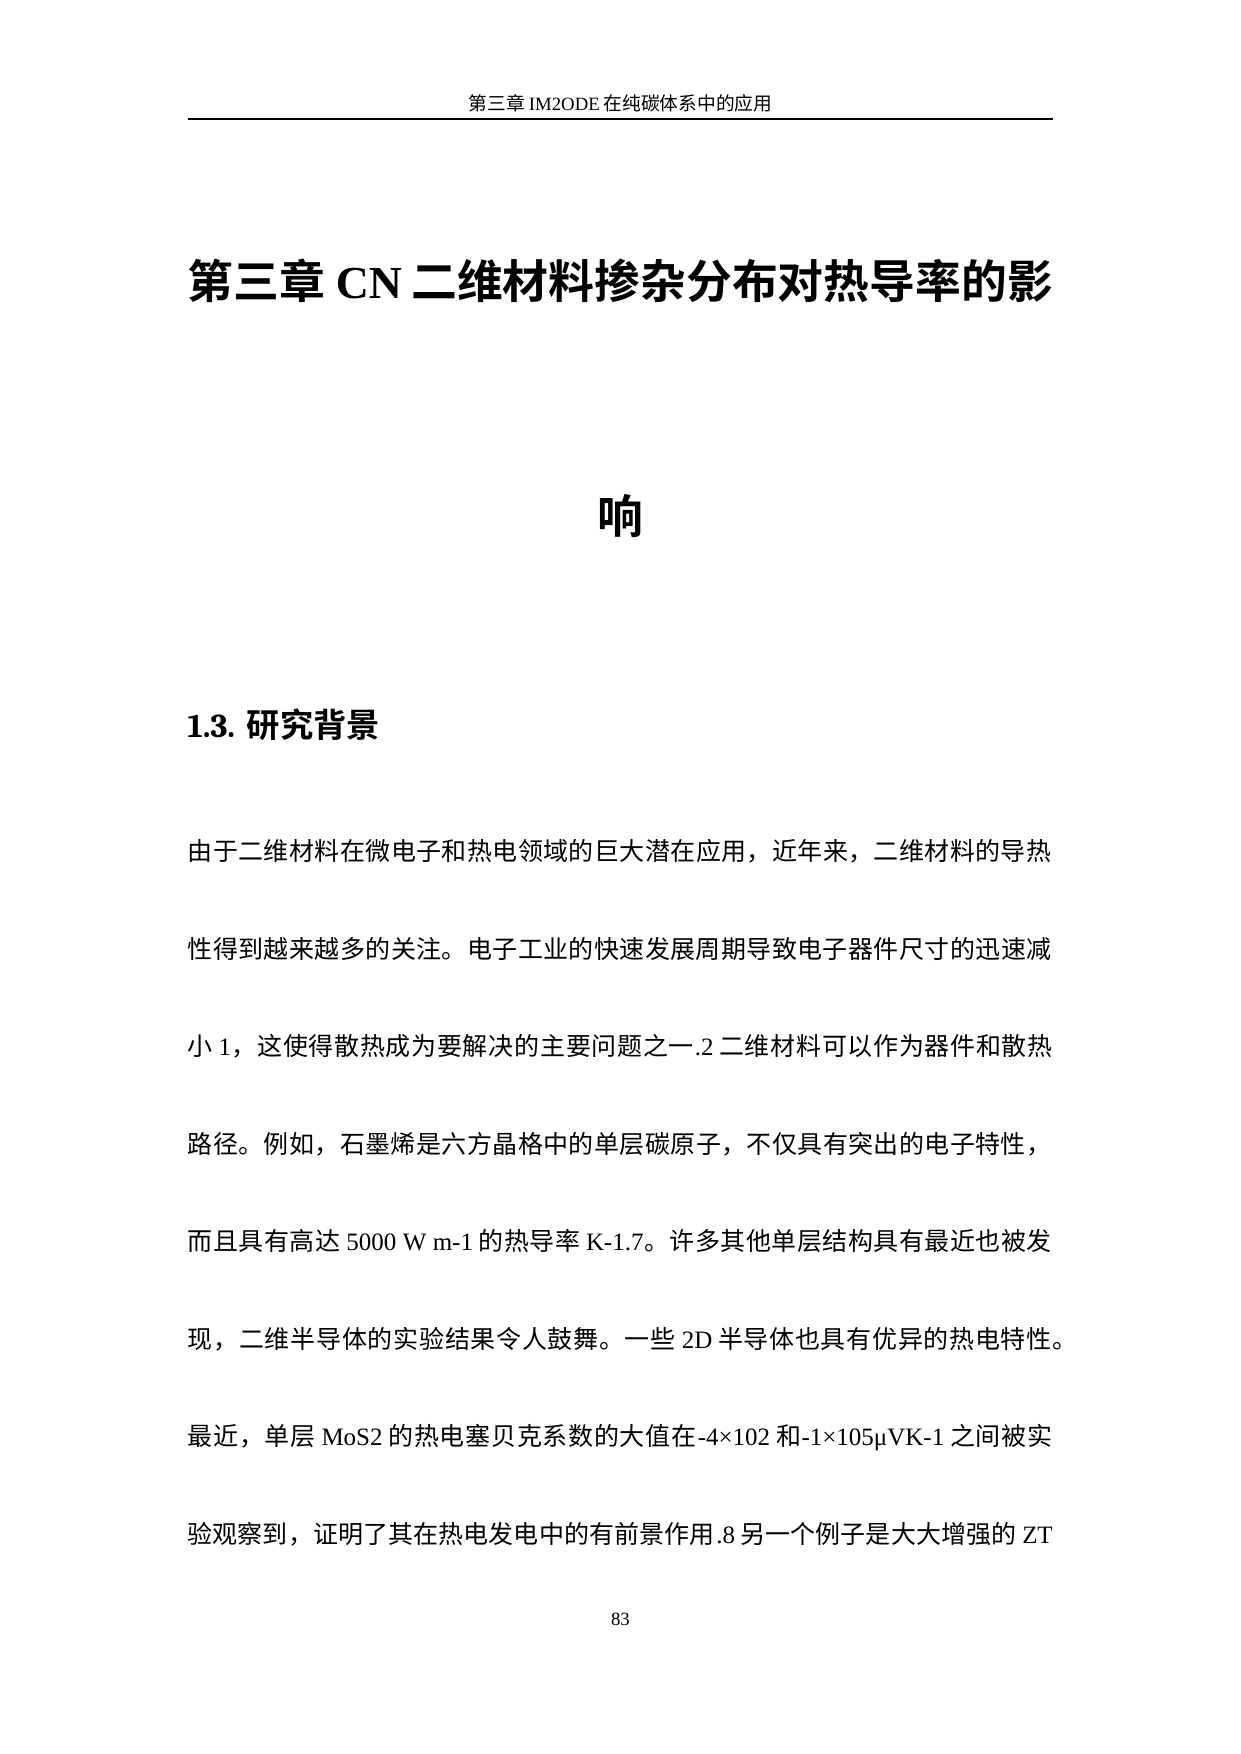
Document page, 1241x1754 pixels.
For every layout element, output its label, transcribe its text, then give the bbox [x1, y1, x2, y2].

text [187, 817, 1053, 1565]
subtitle 研究背景 [187, 690, 1053, 755]
subtitle 第三章 CN二维材料掺杂分布对热导率的影响 [187, 230, 1053, 562]
